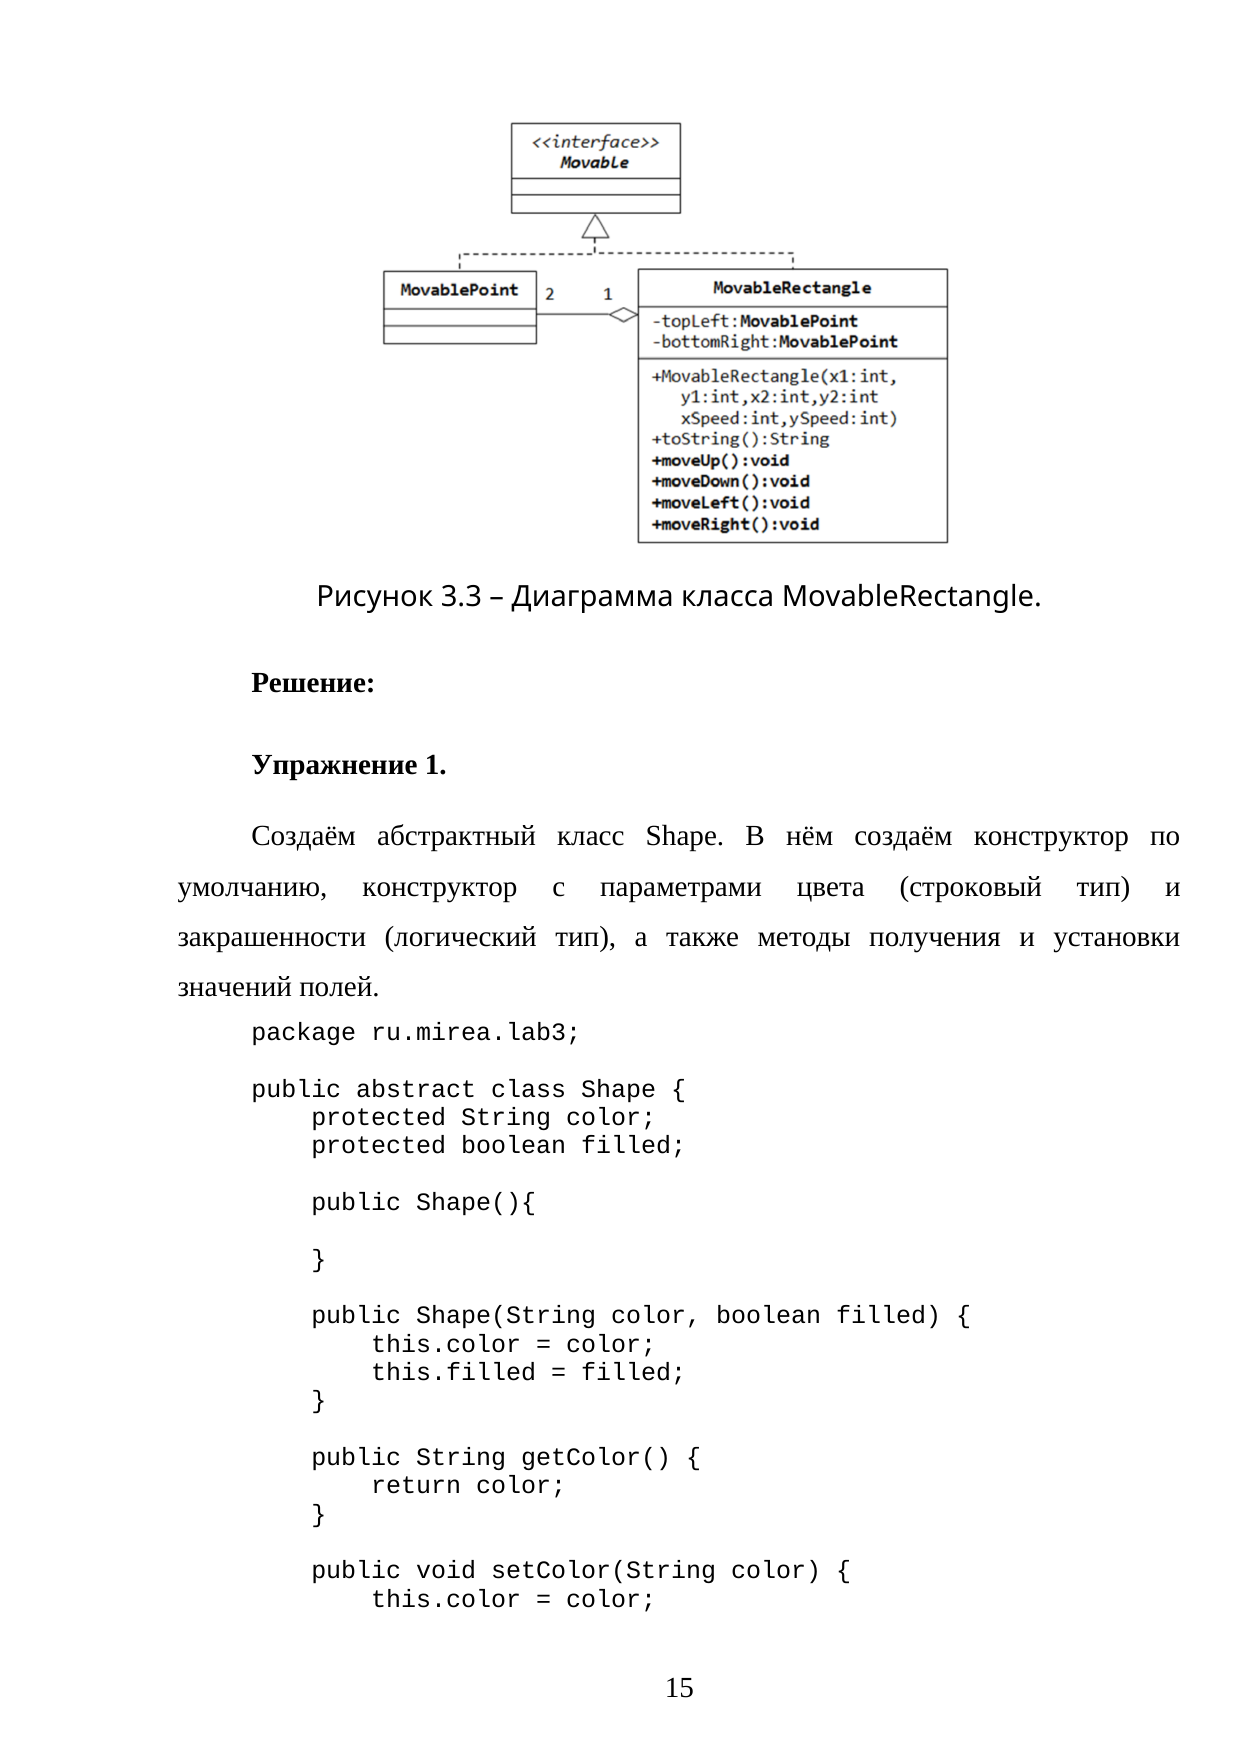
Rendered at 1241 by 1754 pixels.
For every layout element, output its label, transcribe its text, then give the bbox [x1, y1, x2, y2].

text } [177, 1388, 1181, 1416]
text } [177, 1246, 1181, 1274]
text return color; [177, 1473, 1181, 1501]
text public abstract class Shape { [177, 1076, 1181, 1104]
text Упражнение 1. [177, 747, 1181, 781]
text Создаём абстрактный класс Shape. В нём создаём конструктор по умолчанию, конструктор с параметрами цвета (строковый тип) и закрашенности (логический тип), а также методы получения и установки значений полей. [177, 818, 1181, 1003]
text } [177, 1501, 1181, 1529]
text package ru.mirea.lab3; [177, 1019, 1181, 1048]
text protected String color; [177, 1104, 1181, 1133]
text public String getColor() { [177, 1444, 1181, 1473]
text public void setColor(String color) { [177, 1558, 1181, 1586]
picture [351, 118, 1008, 559]
text this.color = color; [177, 1586, 1181, 1614]
text protected boolean filled; [177, 1133, 1181, 1161]
text Решение: [177, 666, 1181, 699]
text public Shape(){ [177, 1189, 1181, 1218]
text this.filled = filled; [177, 1359, 1181, 1388]
text this.color = color; [177, 1331, 1181, 1359]
text Рисунок 3.3 – Диаграмма класса MovableRectangle. [177, 575, 1181, 614]
text public Shape(String color, boolean filled) { [177, 1303, 1181, 1331]
